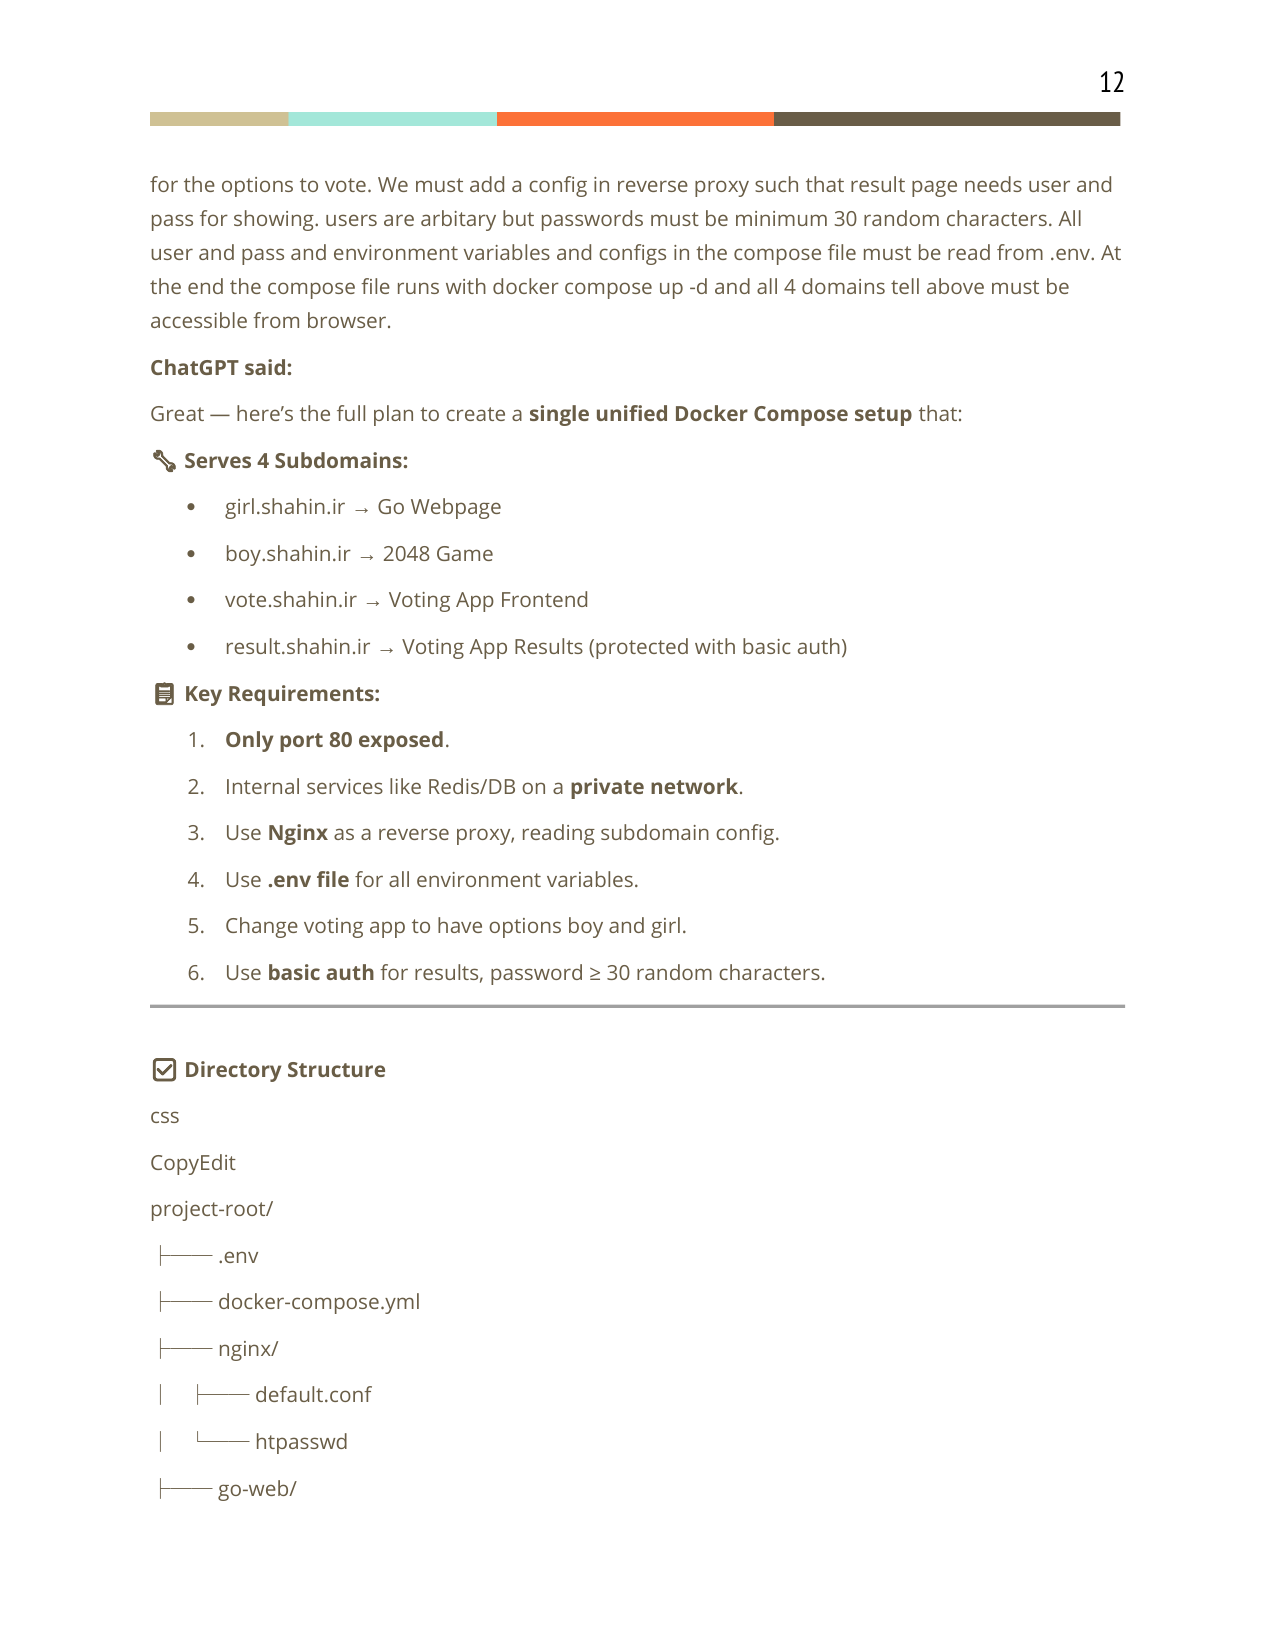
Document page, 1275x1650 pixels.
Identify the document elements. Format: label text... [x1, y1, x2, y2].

list Change voting app to have options boy and girl. [187, 912, 1125, 940]
list Internal services like Redis/DB on a private network. [187, 772, 1125, 800]
text │ ├── default.conf [150, 1381, 1125, 1409]
text CopyEdit [150, 1148, 1125, 1176]
text ├── .env [150, 1241, 1125, 1269]
list Use Nginx as a reverse proxy, reading subdomain config. [187, 818, 1125, 847]
list boy.shahin.ir → 2048 Game [187, 539, 1125, 567]
text css [150, 1101, 1125, 1130]
list Use basic auth for results, password ≥ 30 random characters. [187, 958, 1125, 987]
text ├── nginx/ [150, 1334, 1125, 1362]
text ChatGPT said: [150, 353, 1125, 381]
text ✅ Directory Structure [150, 1055, 1125, 1083]
text project-root/ [150, 1194, 1125, 1223]
list Only port 80 exposed. [187, 725, 1125, 754]
text ├── go-web/ [150, 1474, 1125, 1502]
text Great — here’s the full plan to create a single unified Docker Compose setup that: [150, 399, 1125, 428]
text ├── docker-compose.yml [150, 1287, 1125, 1316]
list girl.shahin.ir → Go Webpage [187, 492, 1125, 521]
picture [150, 112, 1121, 126]
list vote.shahin.ir → Voting App Frontend [187, 586, 1125, 614]
list Use .env file for all environment variables. [187, 865, 1125, 893]
list result.shahin.ir → Voting App Results (protected with basic auth) [187, 632, 1125, 661]
text 📋 Key Requirements: [150, 679, 1125, 707]
text │ └── htpasswd [150, 1427, 1125, 1456]
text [150, 170, 1125, 335]
text 🔧 Serves 4 Subdomains: [150, 446, 1125, 474]
